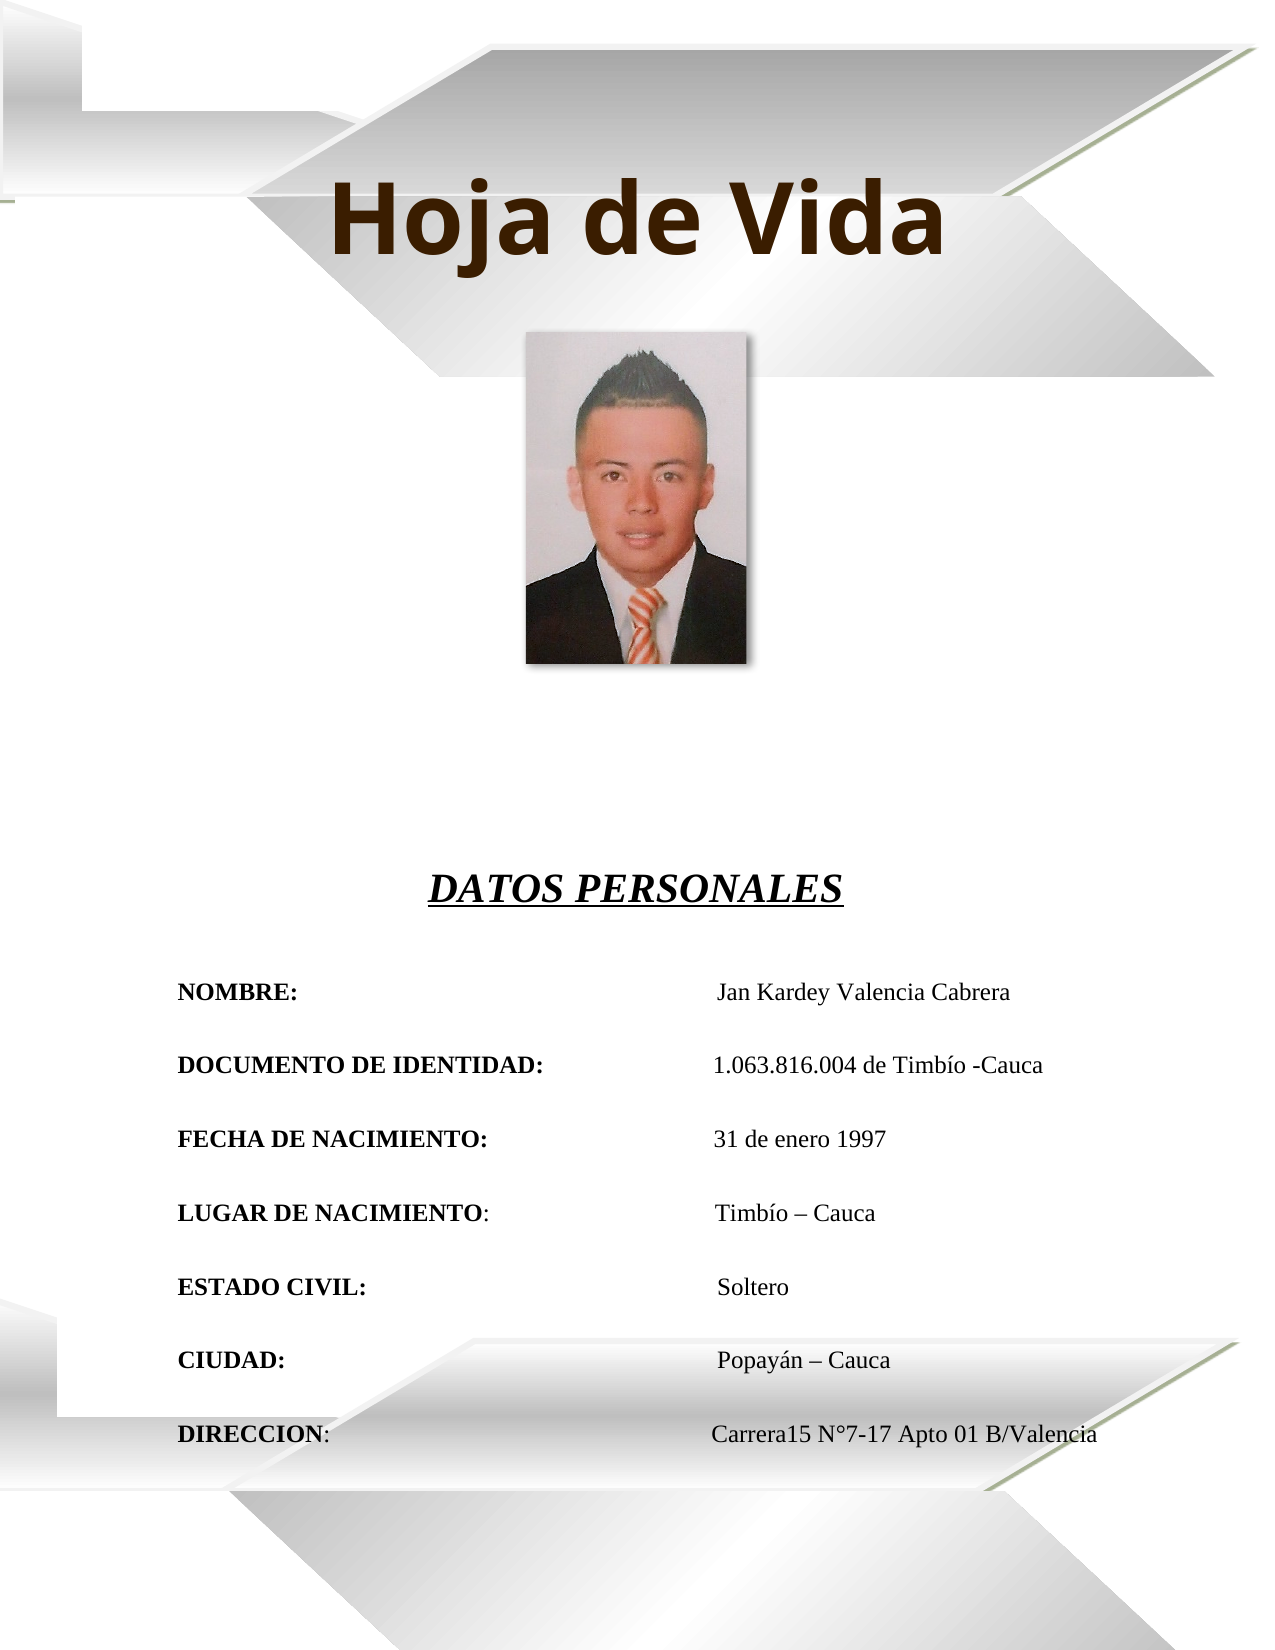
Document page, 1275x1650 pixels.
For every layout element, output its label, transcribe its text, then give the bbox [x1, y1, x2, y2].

text DATOS PERSONALES [177, 864, 1098, 912]
text Hoja de Vida [177, 148, 1098, 284]
text LUGAR DE NACIMIENTO: Timbío – Cauca [177, 1198, 1098, 1227]
text DIRECCION: Carrera15 N°7-17 Apto 01 B/Valencia [177, 1419, 1098, 1448]
text CIUDAD: Popayán – Cauca [177, 1346, 1098, 1374]
picture [525, 332, 747, 664]
text DOCUMENTO DE IDENTIDAD: 1.063.816.004 de Timbío -Cauca [177, 1051, 1098, 1079]
text FECHA DE NACIMIENTO: 31 de enero 1997 [177, 1124, 1098, 1153]
text NOMBRE: Jan Kardey Valencia Cabrera [177, 977, 1098, 1005]
text ESTADO CIVIL: Soltero [177, 1272, 1098, 1301]
